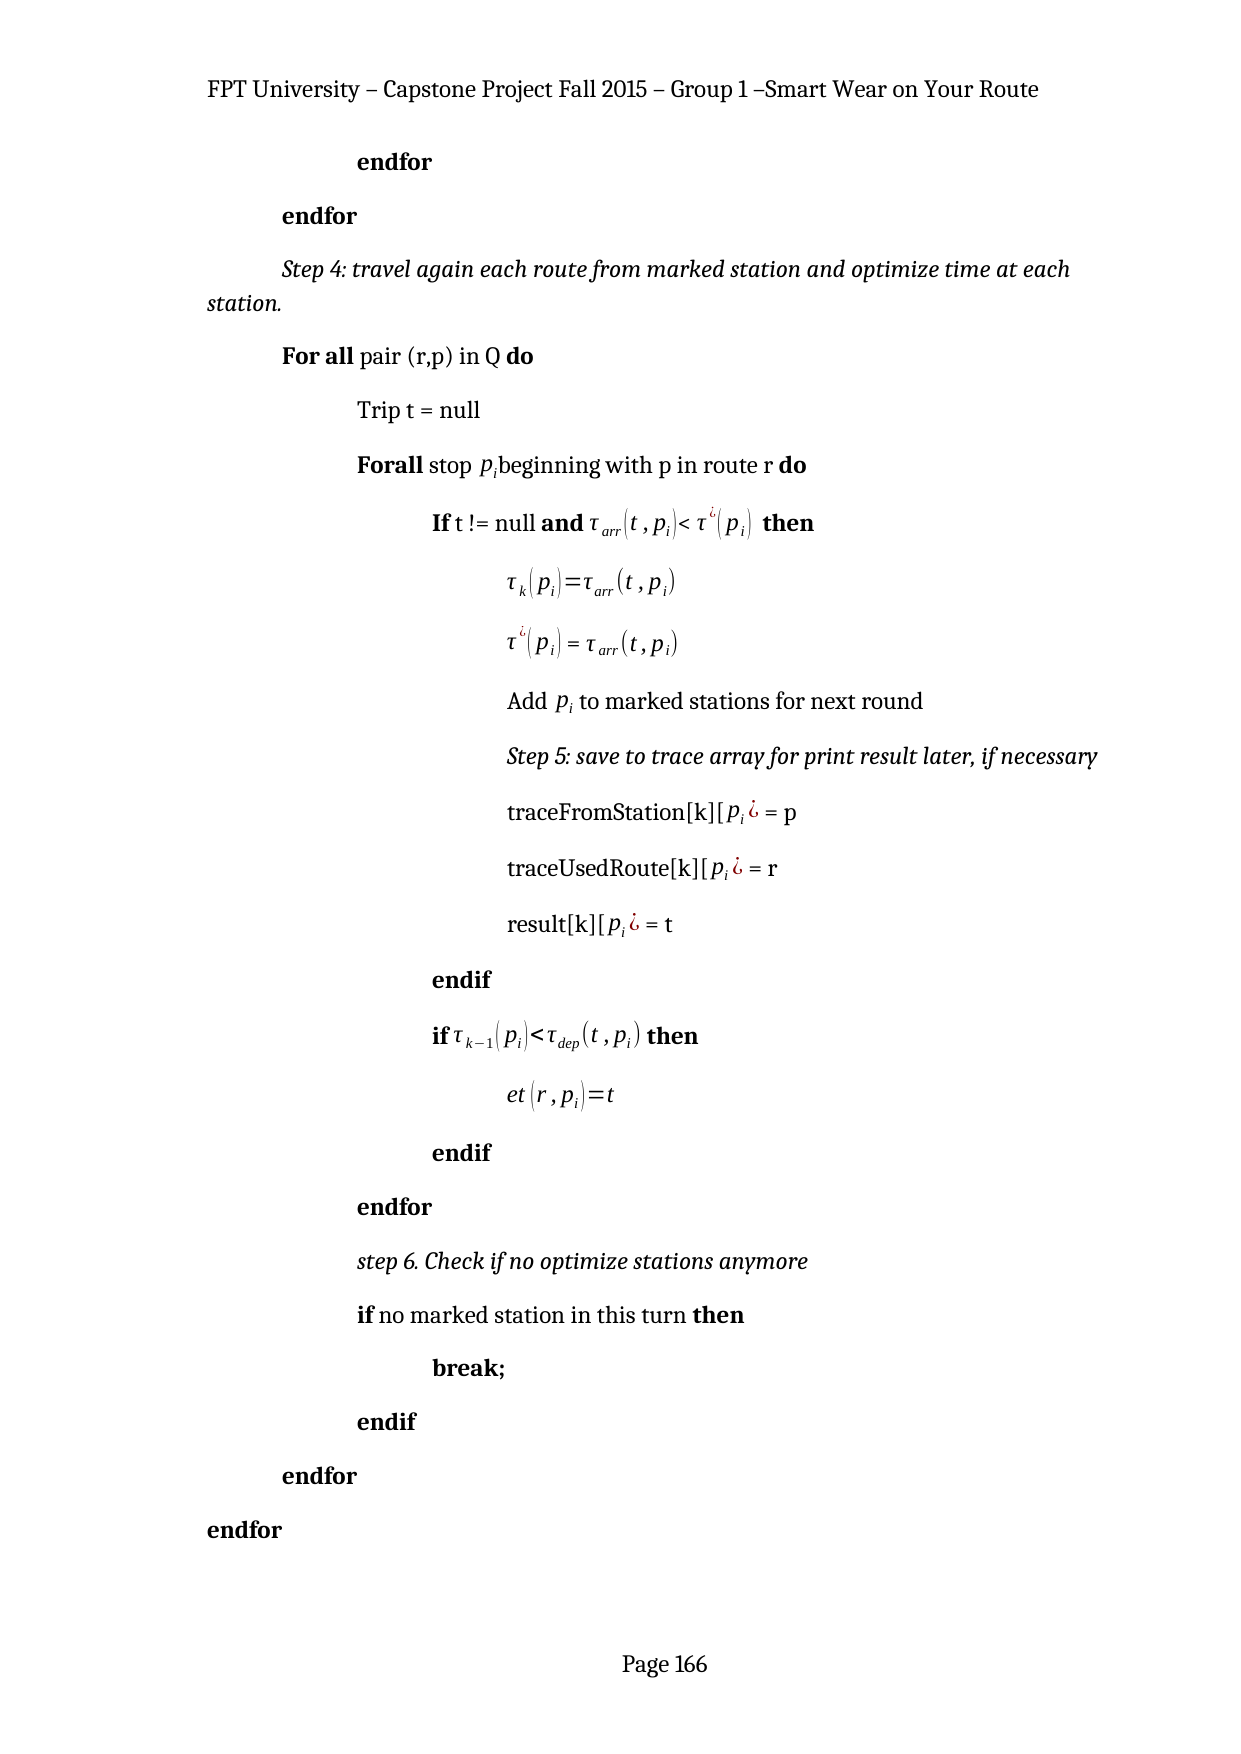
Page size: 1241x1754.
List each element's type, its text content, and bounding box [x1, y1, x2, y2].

text break; [207, 1354, 1122, 1383]
text For all pair (r,p) in Q do [207, 342, 1122, 371]
text Add to marked stations for next round [207, 686, 1122, 717]
text endfor [207, 148, 1122, 176]
text Trip t = null [207, 396, 1122, 425]
text Step 5: save to trace array for print result later, if necessary [207, 742, 1122, 771]
text traceUsedRoute[k][ = r [207, 853, 1122, 884]
text if then [207, 1019, 1122, 1054]
text endfor [207, 1193, 1122, 1222]
text endfor [207, 1462, 1122, 1491]
text result[k][ = t [207, 909, 1122, 940]
text = [207, 626, 1122, 661]
text endfor [207, 1516, 1122, 1545]
text endif [207, 1408, 1122, 1437]
text Forall stop beginning with p in route r do [207, 450, 1122, 481]
text step 6. Check if no optimize stations anymore [207, 1247, 1122, 1275]
text Step 4: travel again each route from marked station and optimize time at each station. [207, 255, 1122, 317]
text endif [357, 1139, 1122, 1168]
text If t != null and < then [207, 506, 1122, 541]
text endfor [207, 202, 1122, 230]
text traceFromStation[k][ = p [207, 796, 1122, 827]
text endif [207, 966, 1122, 994]
text if no marked station in this turn then [207, 1301, 1122, 1329]
